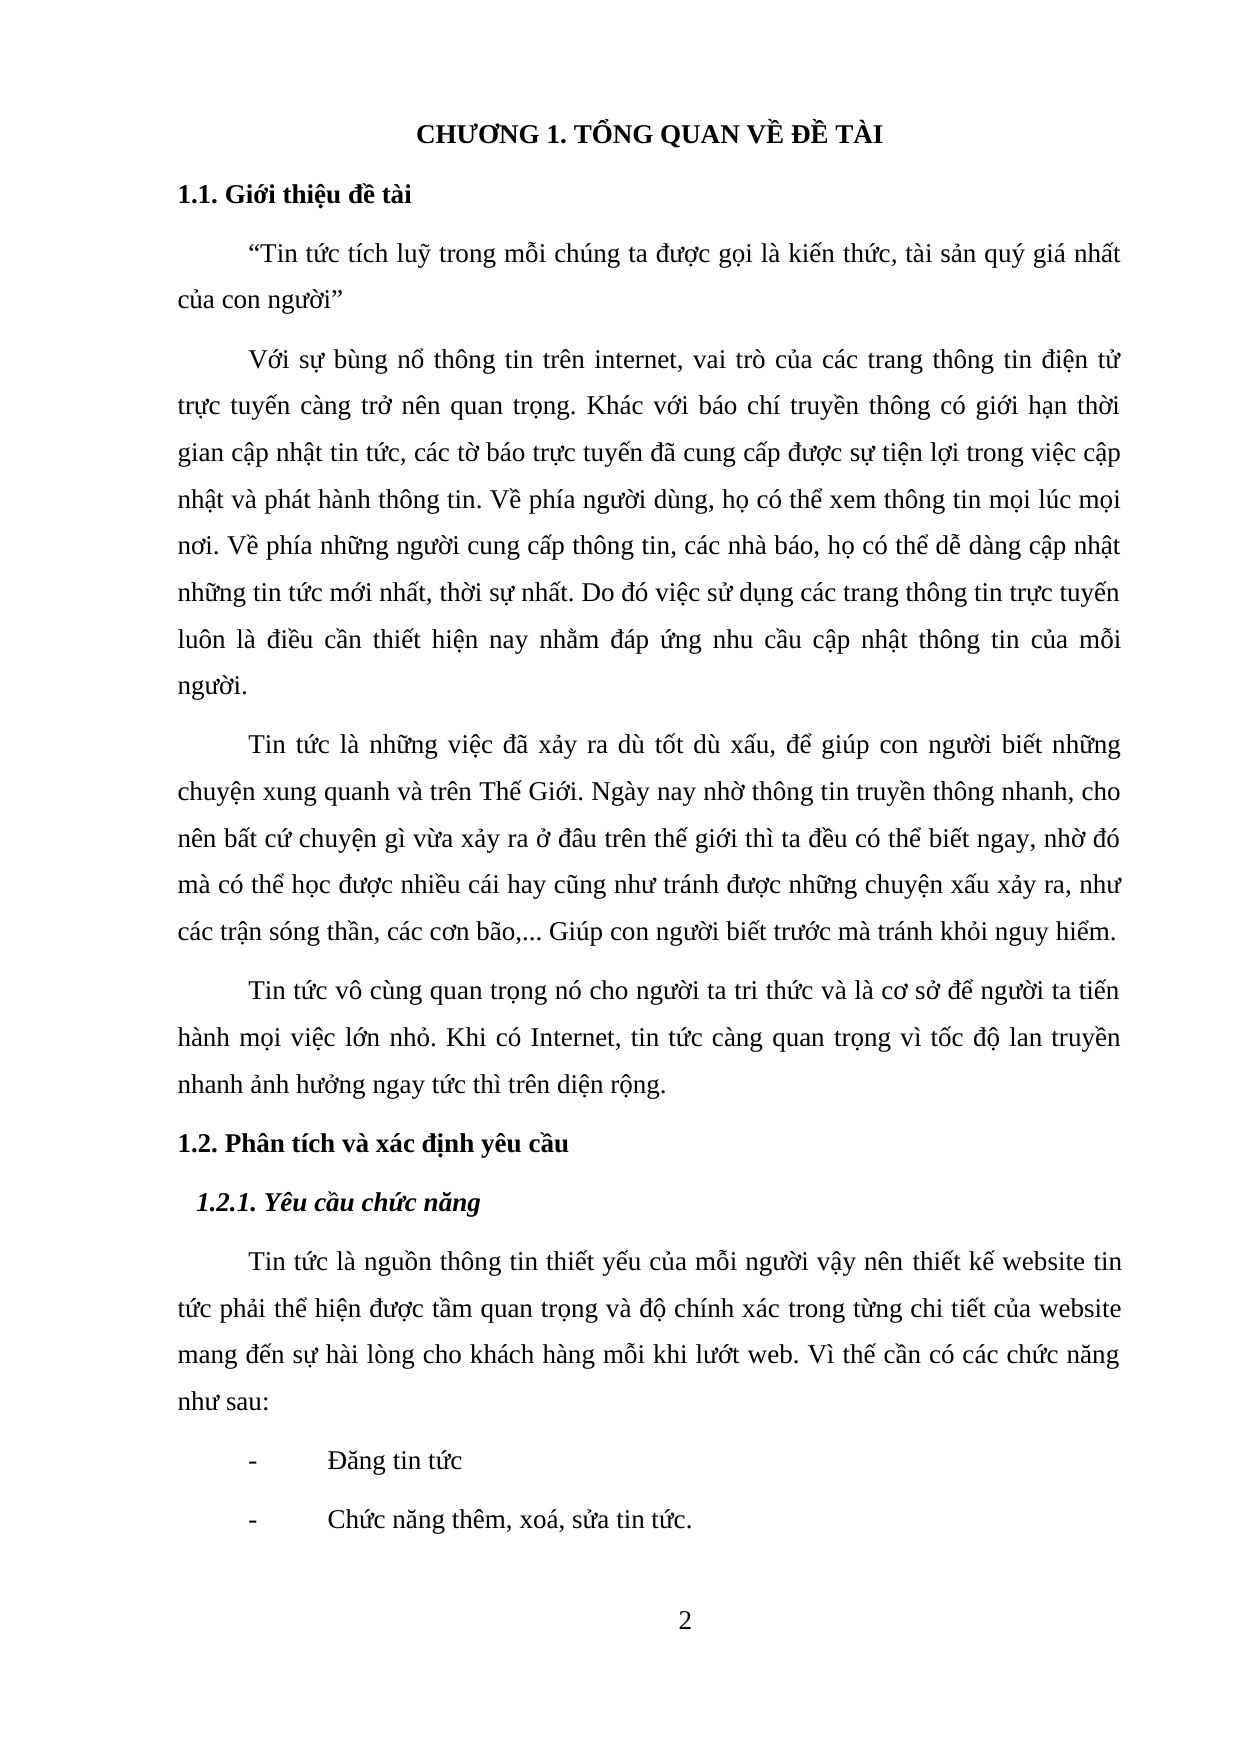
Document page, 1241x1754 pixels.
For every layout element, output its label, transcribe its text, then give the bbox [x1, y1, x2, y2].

text Với sự bùng nổ thông tin trên internet, vai trò của các trang thông tin điện tử trực tuyến càng trở nên quan trọng. Khác với báo chí truyền thông có giới hạn thời gian cập nhật tin tức, các tờ báo trực tuyến đã cung cấp được sự tiện lợi trong việc cập nhật và phát hành thông tin. Về phía người dùng, họ có thể xem thông tin mọi lúc mọi nơi. Về phía những người cung cấp thông tin, các nhà báo, họ có thể dễ dàng cập nhật những tin tức mới nhất, thời sự nhất. Do đó việc sử dụng các trang thông tin trực tuyến luôn là điều cần thiết hiện nay nhằm đáp ứng nhu cầu cập nhật thông tin của mỗi người. [177, 343, 1122, 701]
text Tin tức là nguồn thông tin thiết yếu của mỗi người vậy nên thiết kế website tin tức phải thể hiện được tầm quan trọng và độ chính xác trong từng chi tiết của website mang đến sự hài lòng cho khách hàng mỗi khi lướt web. Vì thế cần có các chức năng như sau: [177, 1245, 1122, 1416]
text Phân tích và xác định yêu cầu [177, 1127, 1122, 1158]
text - Chức năng thêm, xoá, sửa tin tức. [177, 1504, 1122, 1535]
text Tin tức vô cùng quan trọng nó cho người ta tri thức và là cơ sở để người ta tiến hành mọi việc lớn nhỏ. Khi có Internet, tin tức càng quan trọng vì tốc độ lan truyền nhanh ảnh hưởng ngay tức thì trên diện rộng. [177, 974, 1122, 1099]
text Tin tức là những việc đã xảy ra dù tốt dù xấu, để giúp con người biết những chuyện xung quanh và trên Thế Giới. Ngày nay nhờ thông tin truyền thông nhanh, cho nên bất cứ chuyện gì vừa xảy ra ở đâu trên thế giới thì ta đều có thể biết ngay, nhờ đó mà có thể học được nhiều cái hay cũng như tránh được những chuyện xấu xảy ra, như các trận sóng thần, các cơn bão,... Giúp con người biết trước mà tránh khỏi nguy hiểm. [177, 729, 1122, 946]
text Yêu cầu chức năng [187, 1186, 1122, 1217]
text - Đăng tin tức [177, 1444, 1122, 1476]
text Giới thiệu đề tài [177, 178, 1122, 209]
text “Tin tức tích luỹ trong mỗi chúng ta được gọi là kiến thức, tài sản quý giá nhất của con người” [177, 237, 1122, 315]
text TỔNG QUAN VỀ ĐỀ TÀI [177, 119, 1122, 150]
